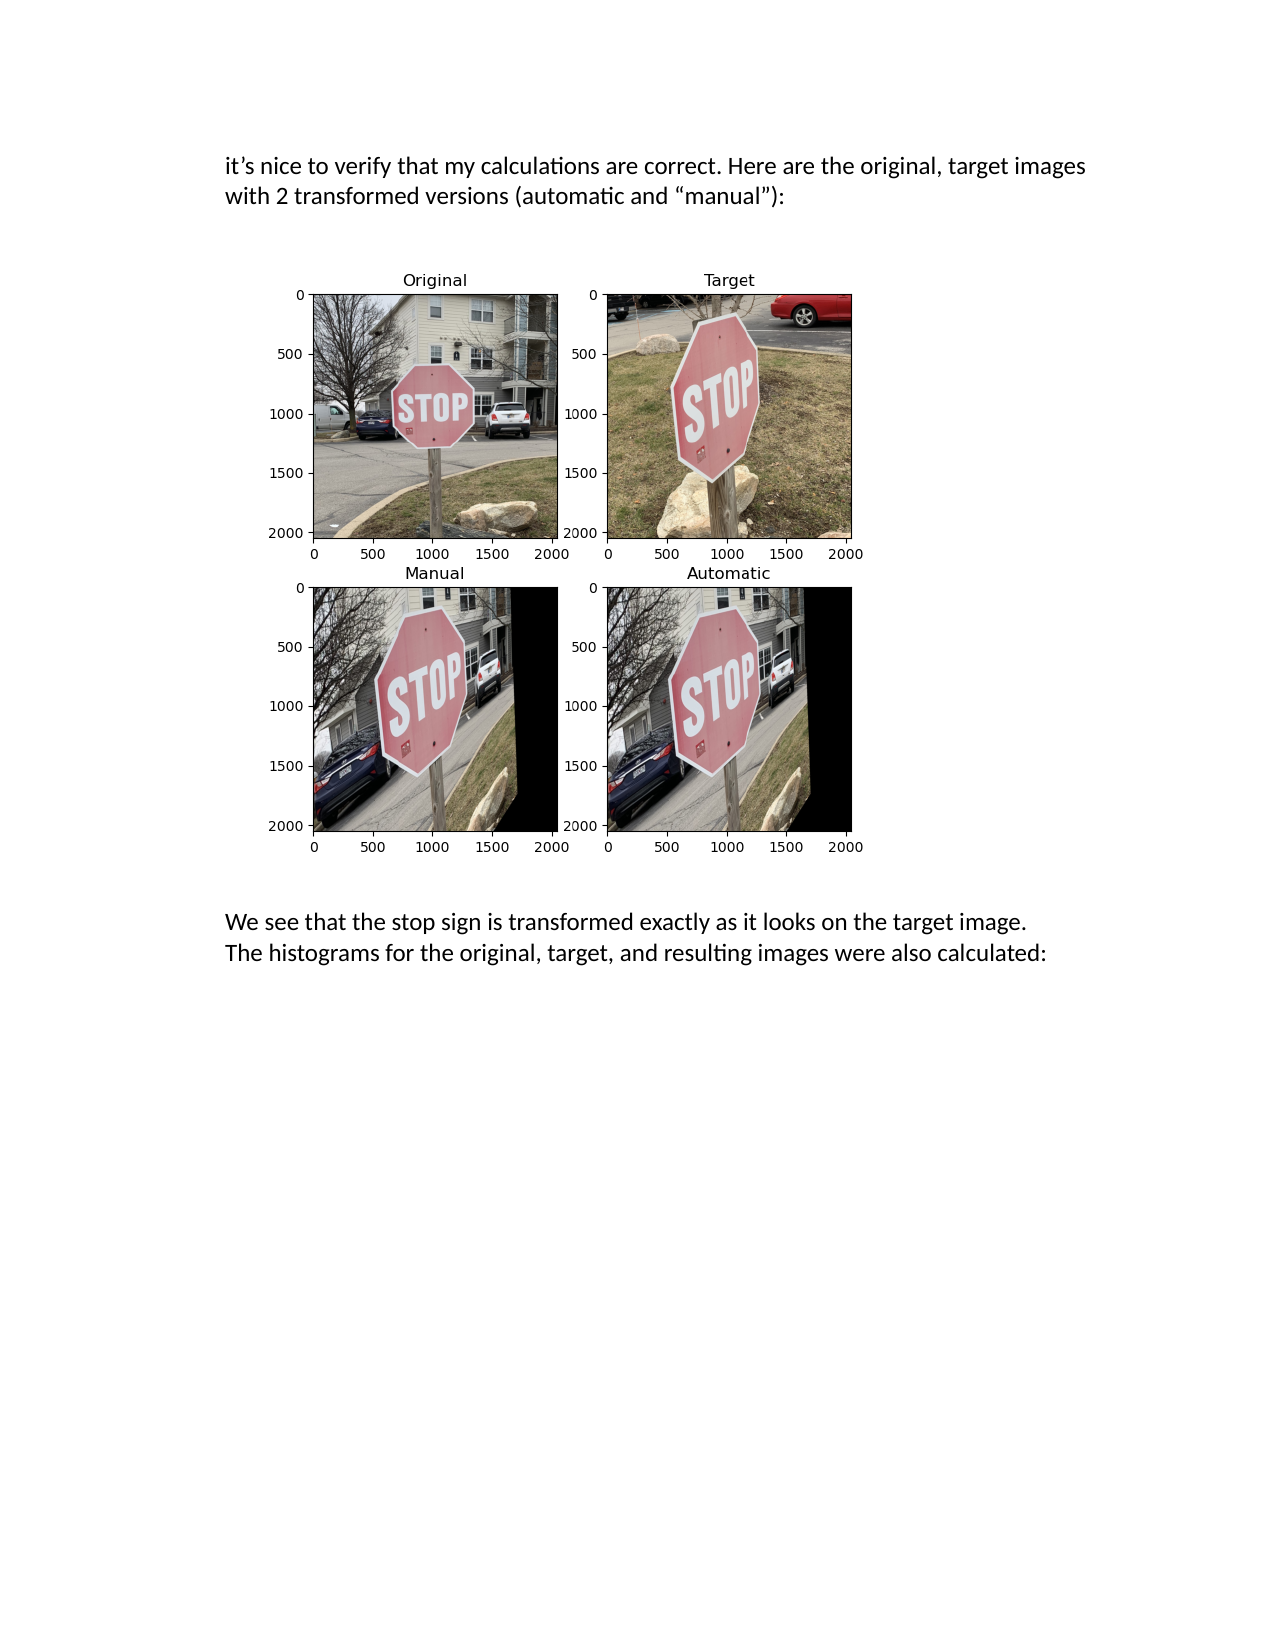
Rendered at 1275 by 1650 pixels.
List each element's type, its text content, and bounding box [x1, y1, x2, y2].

text We see that the stop sign is transformed exactly as it looks on the target image. [225, 907, 1125, 937]
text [225, 150, 1125, 211]
text The histograms for the original, target, and resulting images were also calculated: [225, 937, 1125, 968]
picture [225, 211, 921, 907]
